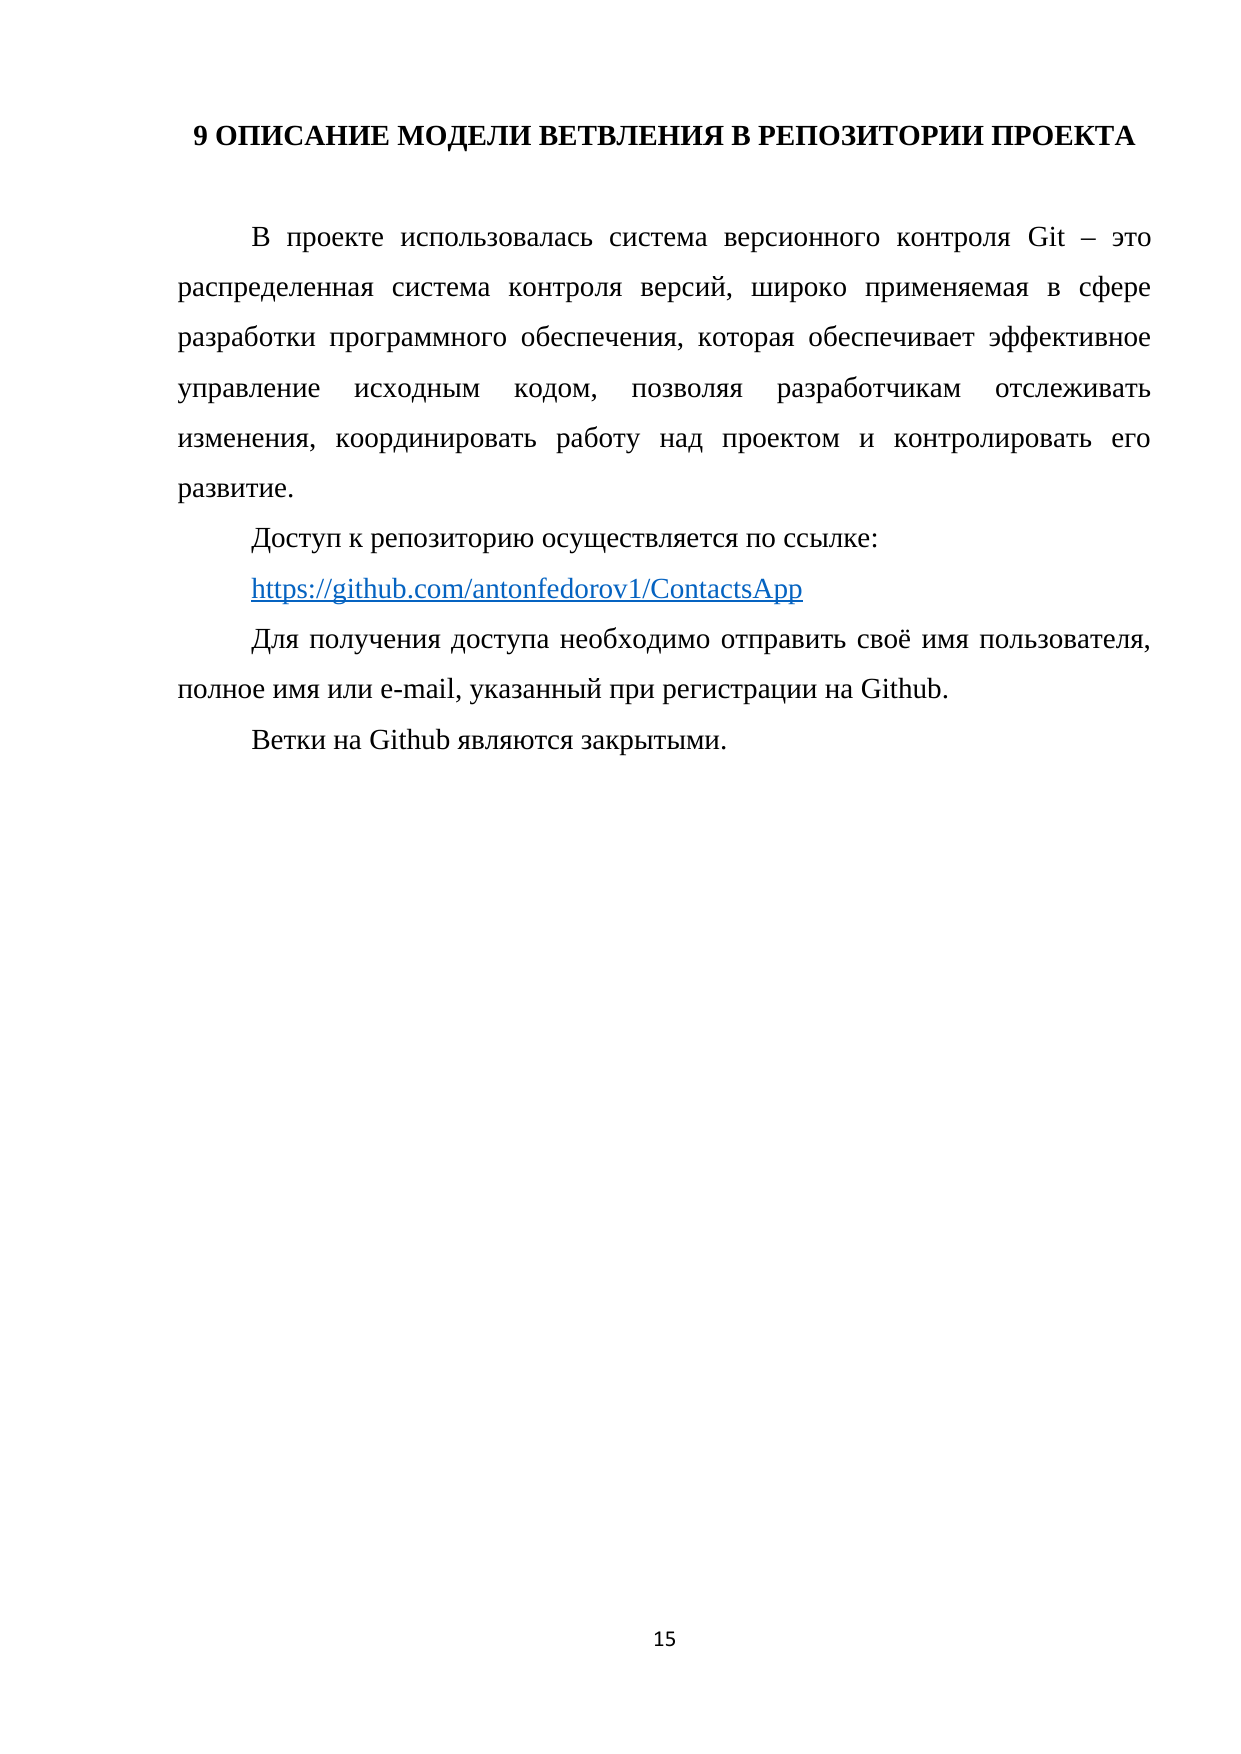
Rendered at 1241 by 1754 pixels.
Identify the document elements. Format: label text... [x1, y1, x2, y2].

subtitle 9 ОПИСАНИЕ МОДЕЛИ ВЕТВЛЕНИЯ В РЕПОЗИТОРИИ ПРОЕКТА [177, 118, 1152, 152]
text Для получения доступа необходимо отправить своё имя пользователя, полное имя или e-mail, указанный при регистрации на Github. [177, 621, 1152, 705]
text Доступ к репозиторию осуществляется по ссылке: [177, 521, 1152, 554]
text https://github.com/antonfedorov1/ContactsApp [177, 571, 1152, 604]
text В проекте использовалась система версионного контроля Git – это распределенная система контроля версий, широко применяемая в сфере разработки программного обеспечения, которая обеспечивает эффективное управление исходным кодом, позволяя разработчикам отслеживать изменения, координировать работу над проектом и контролировать его развитие. [177, 219, 1152, 504]
text Ветки на Github являются закрытыми. [177, 722, 1152, 755]
